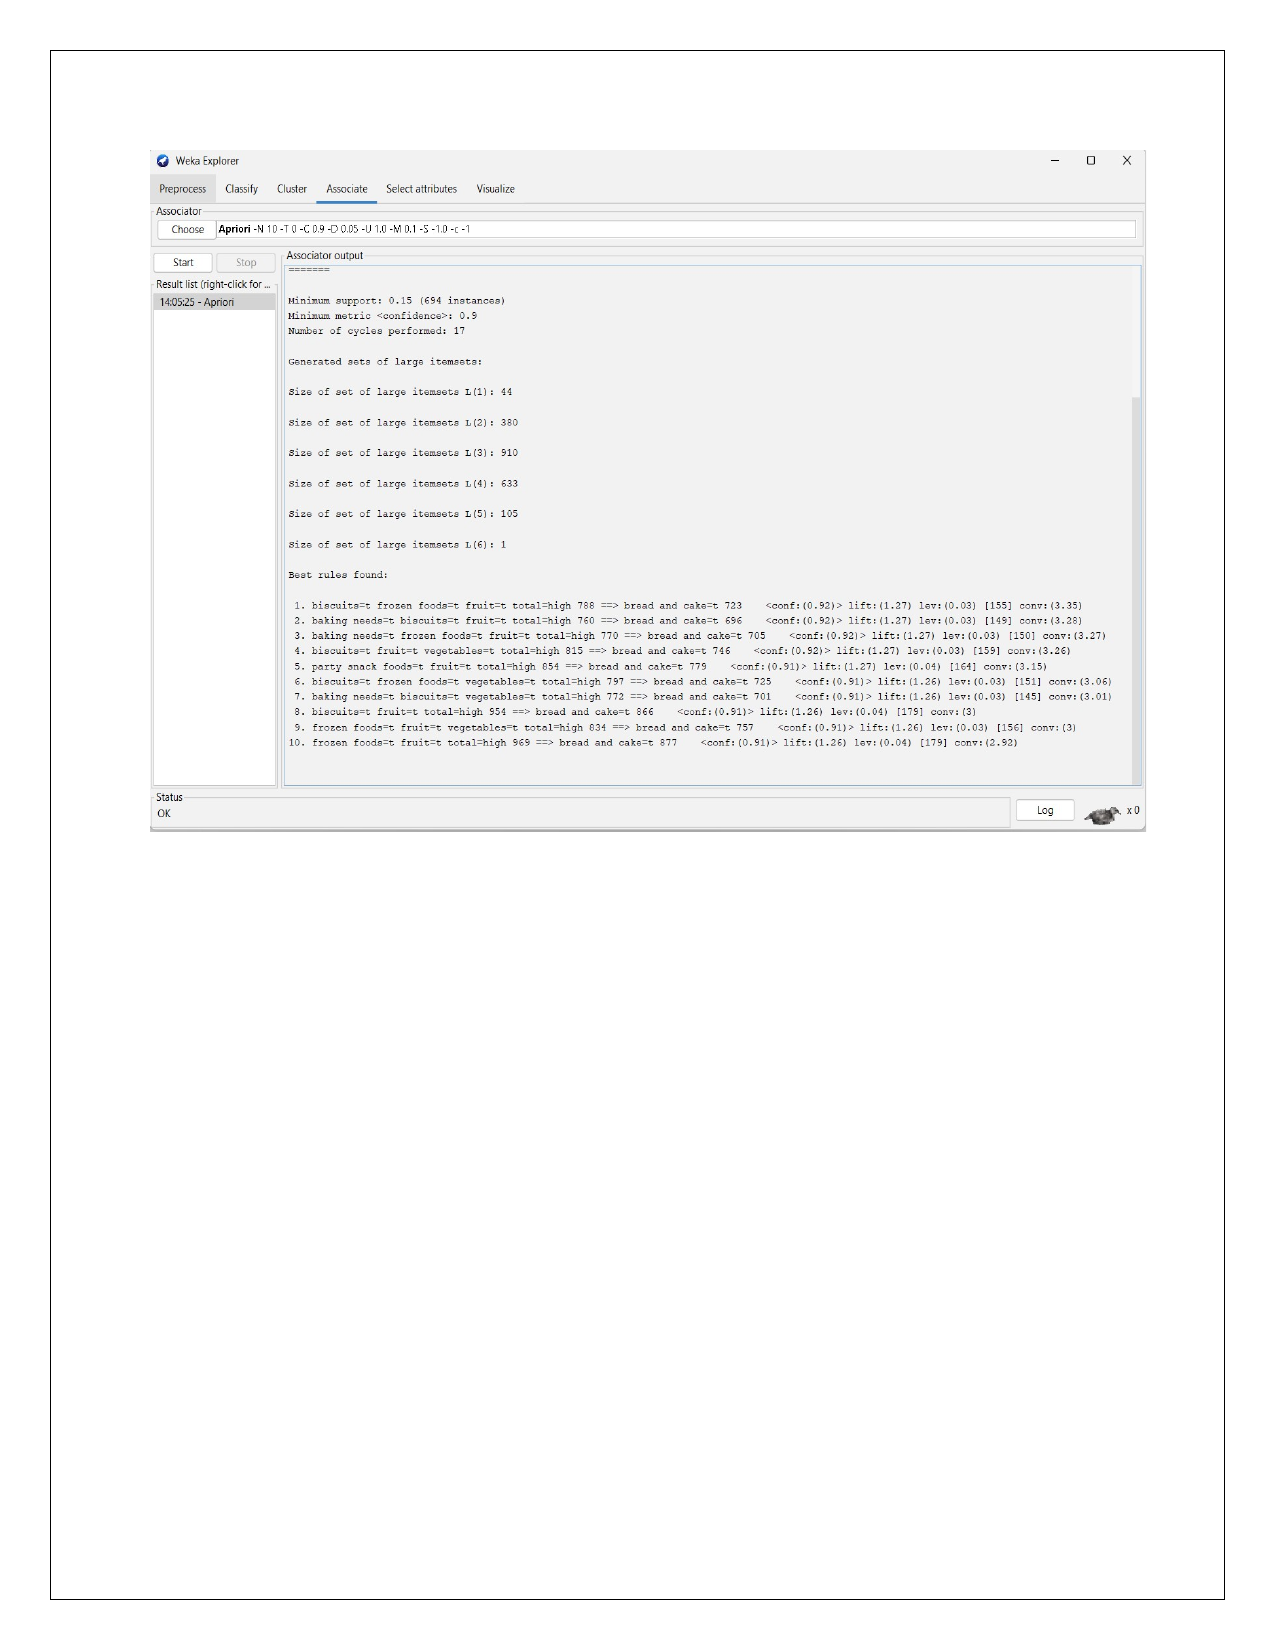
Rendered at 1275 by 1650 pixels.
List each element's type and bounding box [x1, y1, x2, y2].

picture [150, 150, 1147, 832]
